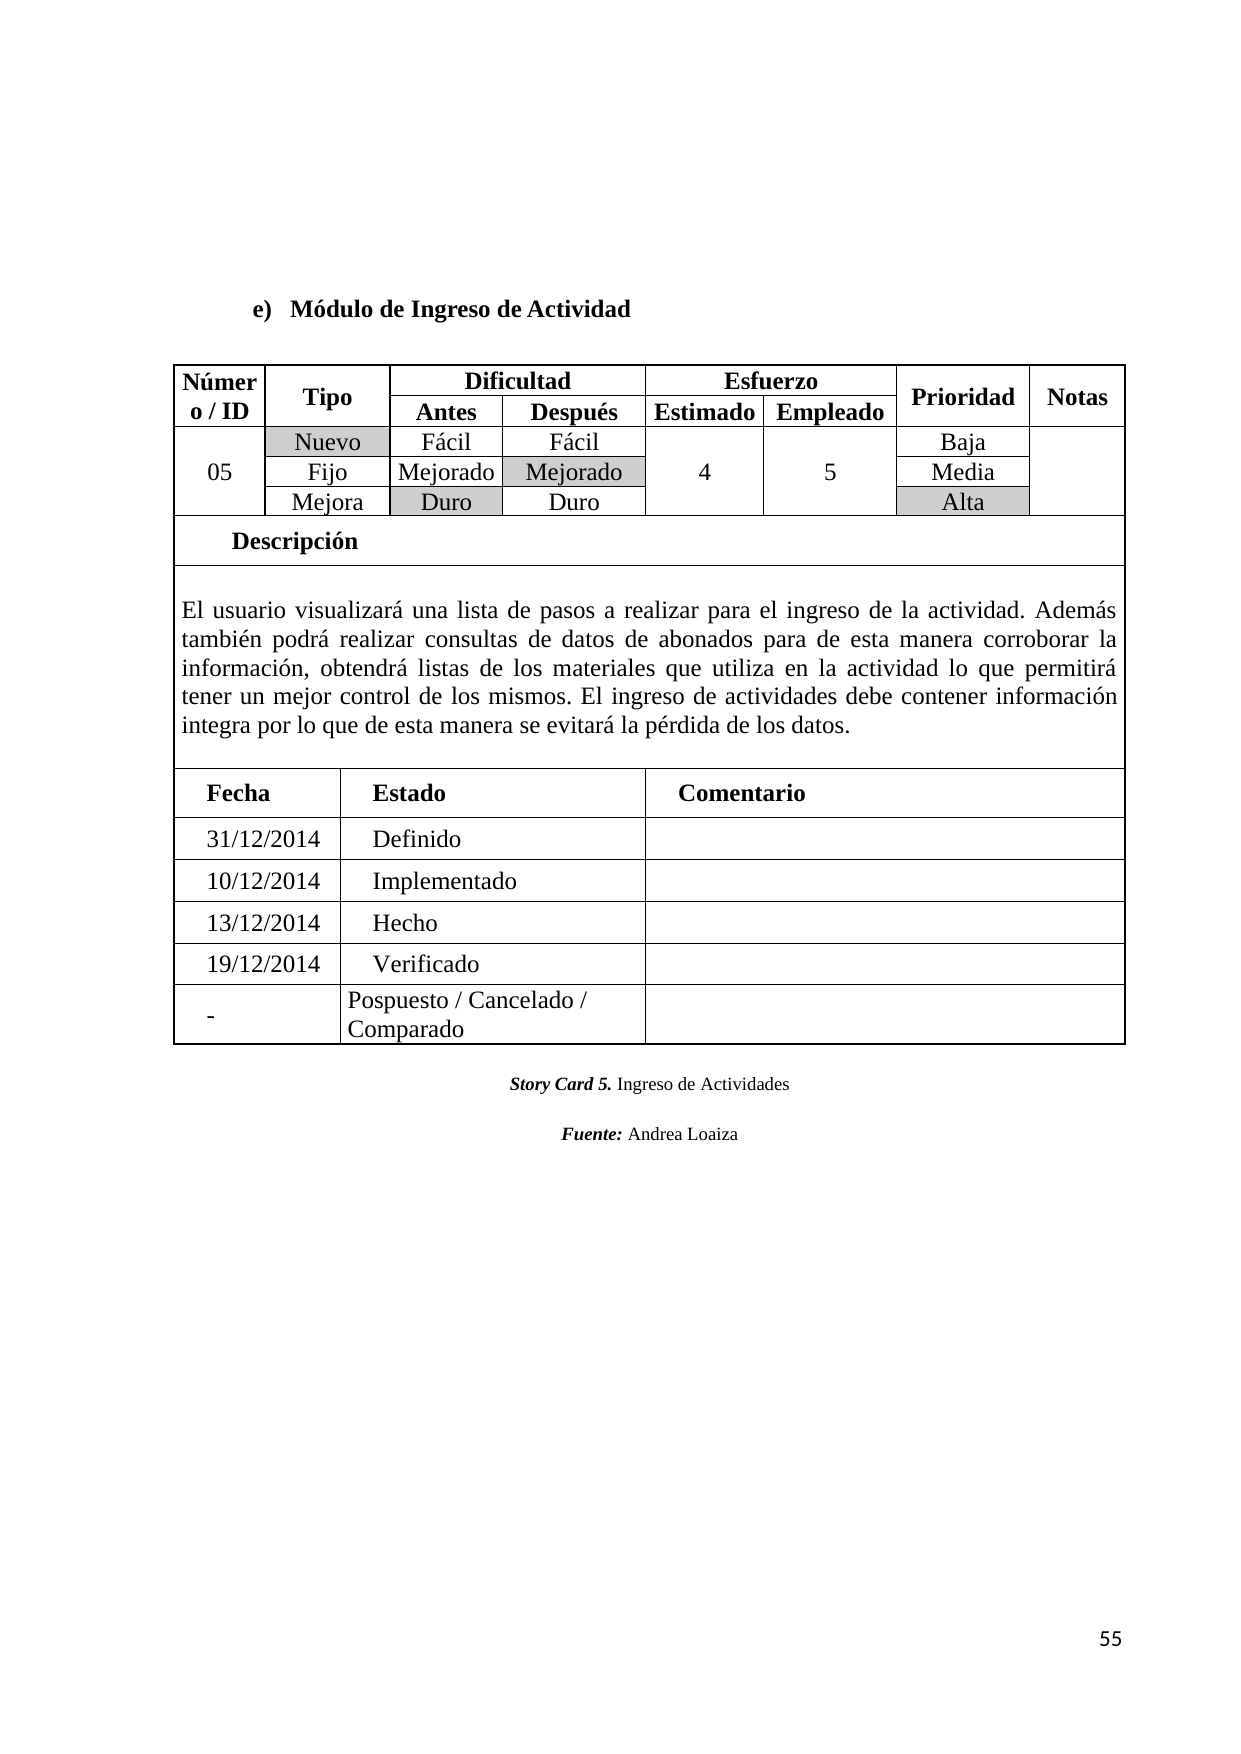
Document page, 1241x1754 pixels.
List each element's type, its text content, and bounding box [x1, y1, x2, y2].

table_cell 5 [764, 427, 896, 515]
table_cell Mejorado [391, 457, 502, 486]
table_cell Nuevo [266, 427, 389, 456]
table_cell [646, 985, 1124, 1043]
table_cell Baja [897, 427, 1029, 456]
table_cell Definido [341, 818, 645, 859]
table_header Dificultad [391, 366, 645, 395]
table_cell Fácil [503, 427, 645, 456]
table_header Tipo [266, 366, 389, 426]
table_cell Fijo [266, 457, 389, 486]
table_cell Duro [503, 487, 645, 515]
table_cell Empleado [764, 396, 896, 426]
table_cell 13/12/2014 [175, 902, 340, 942]
table_cell Estimado [646, 396, 763, 426]
table_cell [646, 944, 1124, 984]
table_cell [646, 818, 1124, 859]
text Story Card 5. Ingreso de Actividades [177, 1073, 1122, 1094]
table_cell [1030, 427, 1124, 515]
table_cell - [175, 985, 340, 1043]
table_header Esfuerzo [646, 366, 896, 395]
table_cell Media [897, 457, 1029, 486]
table_cell [646, 860, 1124, 901]
table_cell Estado [341, 769, 645, 817]
table_cell El usuario visualizará una lista de pasos a realizar para el ingreso de la actividad. Además también podrá realizar consultas de datos de abonados para de esta manera corroborar la información, obtendrá listas de los materiales que utiliza en la actividad lo que permitirá tener un mejor control de los mismos. El ingreso de actividades debe contener información integra por lo que de esta manera se evitará la pérdida de los datos. [175, 566, 1124, 768]
table_cell Pospuesto / Cancelado / Comparado [341, 985, 645, 1043]
table_cell Mejorado [503, 457, 645, 486]
table_cell [646, 902, 1124, 942]
table_cell Mejora [266, 487, 389, 515]
table_cell Alta [897, 487, 1029, 515]
table_cell Implementado [341, 860, 645, 901]
table_cell Fácil [391, 427, 502, 456]
table_cell Comentario [646, 769, 1124, 817]
table_cell 31/12/2014 [175, 818, 340, 859]
table_header Número / ID [175, 366, 264, 426]
table_cell Duro [391, 487, 502, 515]
table_cell 19/12/2014 [175, 944, 340, 984]
table_cell 10/12/2014 [175, 860, 340, 901]
table_cell Descripción [175, 516, 1124, 565]
table_cell 4 [646, 427, 763, 515]
table_cell Verificado [341, 944, 645, 984]
table_cell 05 [175, 427, 264, 515]
table_cell Hecho [341, 902, 645, 942]
table_header Prioridad [897, 366, 1029, 426]
list Módulo de Ingreso de Actividad [252, 294, 1122, 323]
table_cell Después [503, 396, 645, 426]
table_header Notas [1030, 366, 1124, 426]
table_cell Antes [391, 396, 502, 426]
table_cell Fecha [175, 769, 340, 817]
